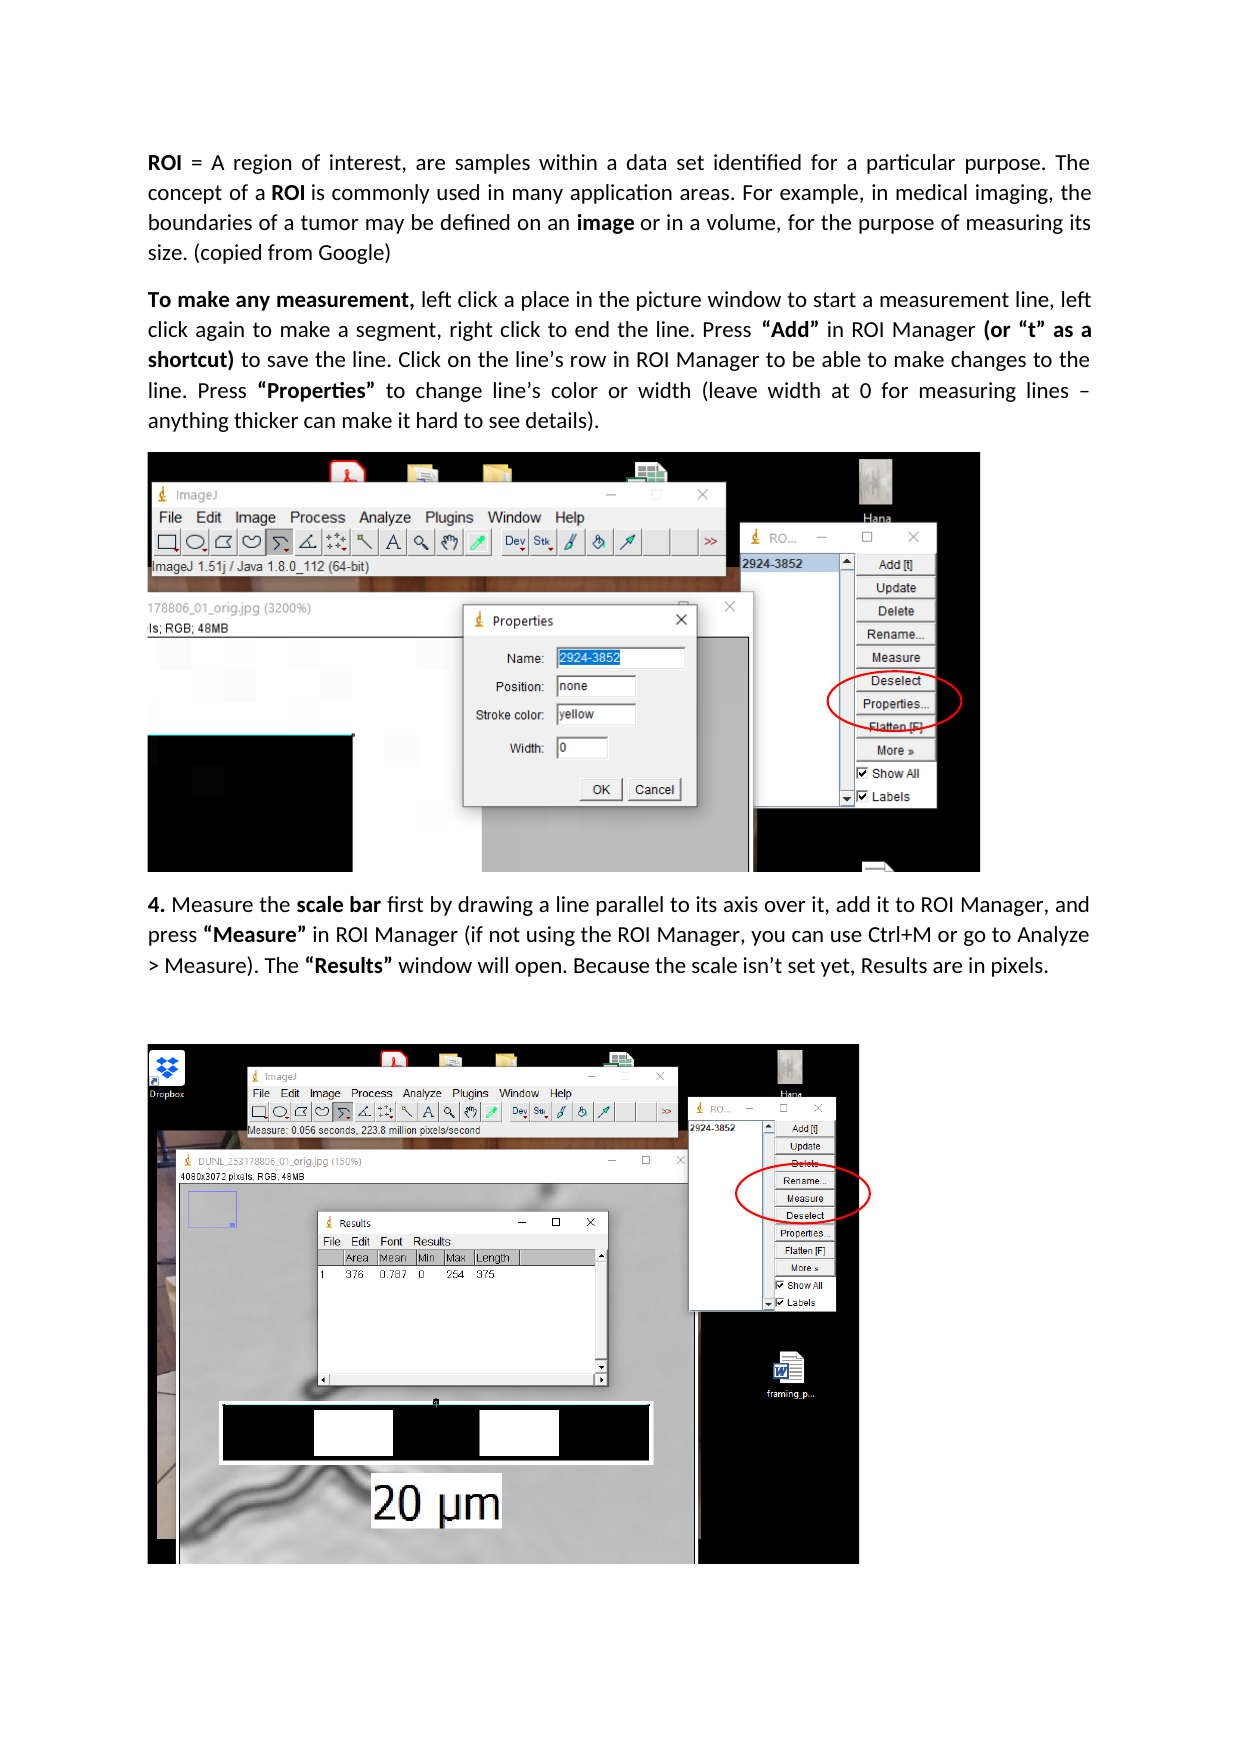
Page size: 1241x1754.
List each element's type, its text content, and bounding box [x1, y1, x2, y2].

text 4. Measure the scale bar first by drawing a line parallel to its axis over it, add it to ROI Manager, and press “Measure” in ROI Manager (if not using the ROI Manager, you can use Ctrl+M or go to Analyze > Measure). The “Results” window will open. Because the scale isn’t set yet, Results are in pixels. [148, 890, 1093, 979]
picture [147, 1044, 860, 1564]
text ROI = A region of interest, are samples within a data set identified for a particular purpose. The concept of a ROI is commonly used in many application areas. For example, in medical imaging, the boundaries of a tumor may be defined on an image or in a volume, for the purpose of measuring its size. (copied from Google) [148, 236, 1093, 266]
text ROI = A region of interest, are samples within a data set identified for a particular purpose. The concept of a ROI is commonly used in many application areas. For example, in medical imaging, the boundaries of a tumor may be defined on an image or in a volume, for the purpose of measuring its size. (copied from Google) [148, 148, 1093, 178]
picture [147, 452, 981, 872]
picture [738, 1165, 860, 1222]
text To make any measurement, left click a place in the picture window to start a measurement line, left click again to make a segment, right click to end the line. Press “Add” in ROI Manager (or “t” as a shortcut) to save the line. Click on the line’s row in ROI Manager to be able to make changes to the line. Press “Properties” to change line’s color or width (leave width at 0 for measuring lines – anything thicker can make it hard to see details). [148, 285, 1093, 434]
